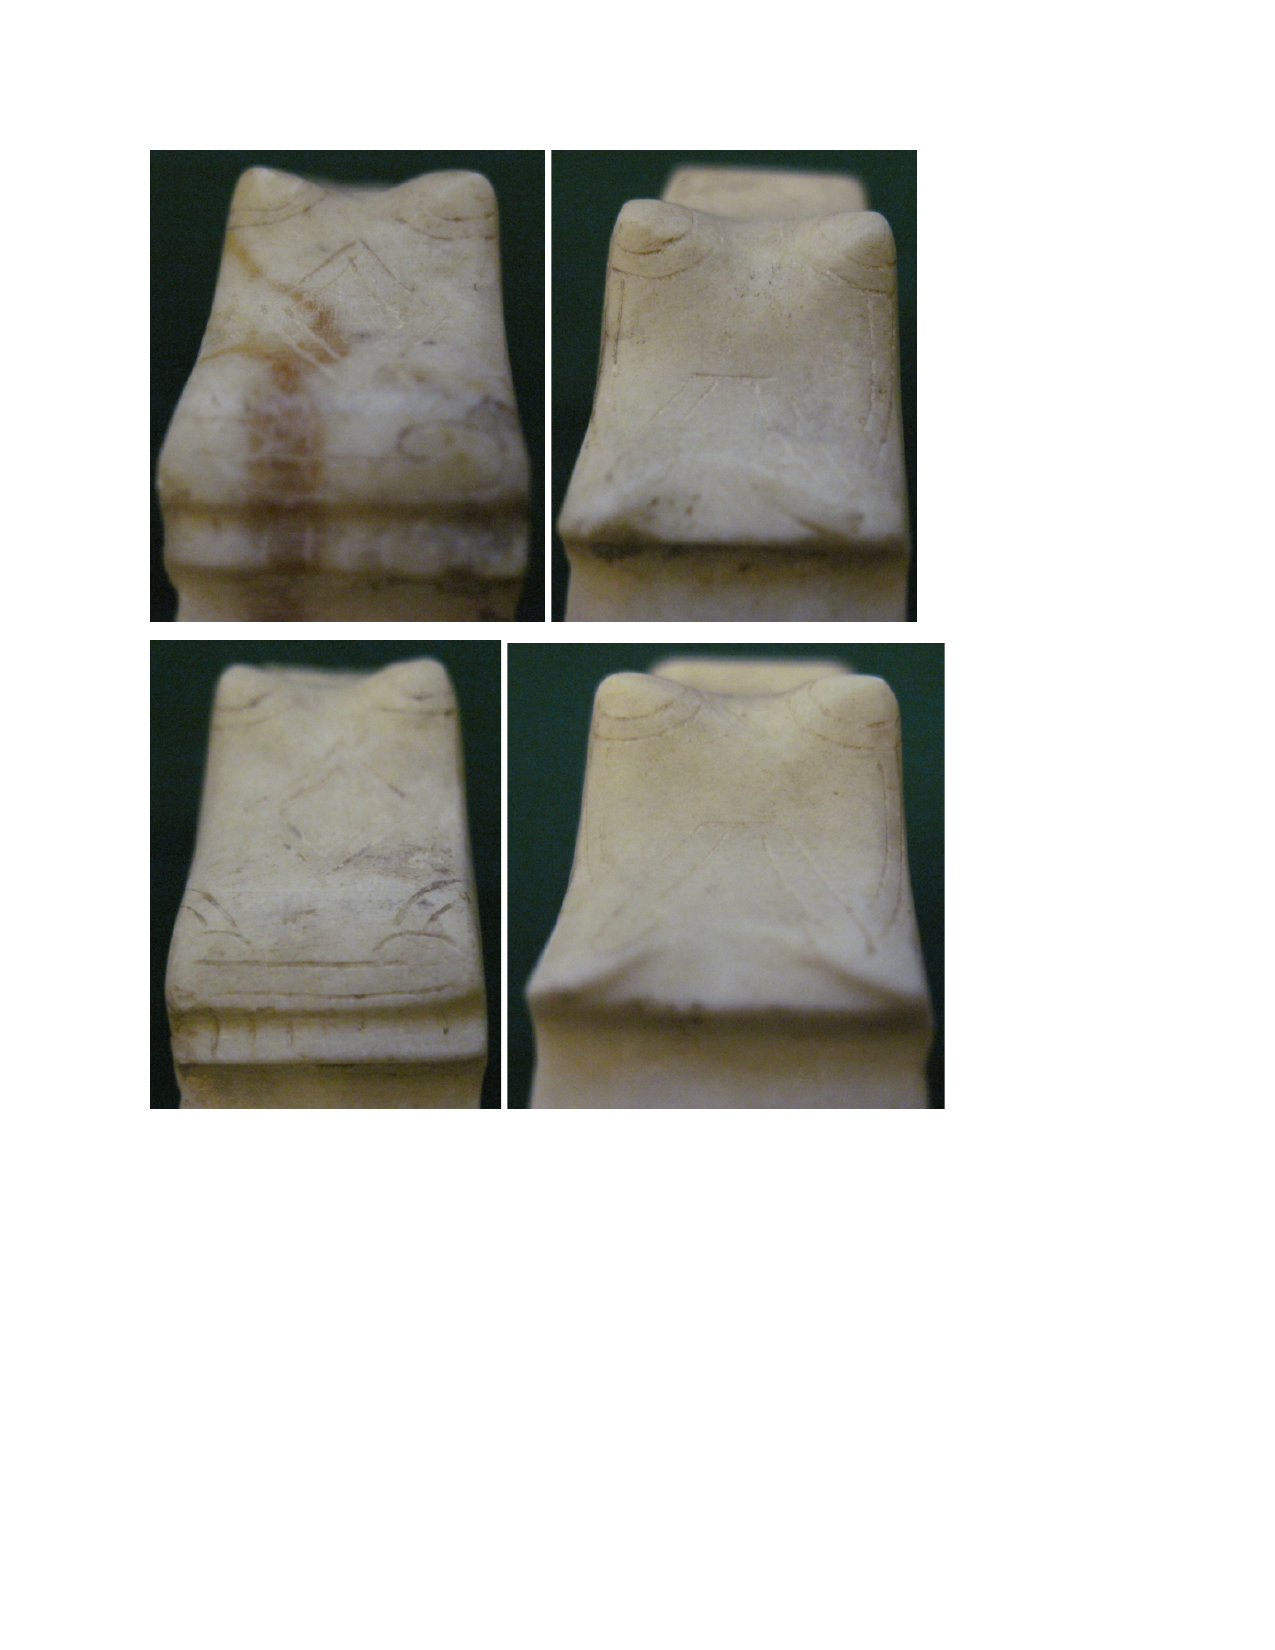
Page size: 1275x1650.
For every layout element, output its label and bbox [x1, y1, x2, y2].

picture [150, 640, 502, 1109]
picture [551, 150, 917, 622]
picture [507, 643, 945, 1109]
picture [150, 150, 545, 622]
